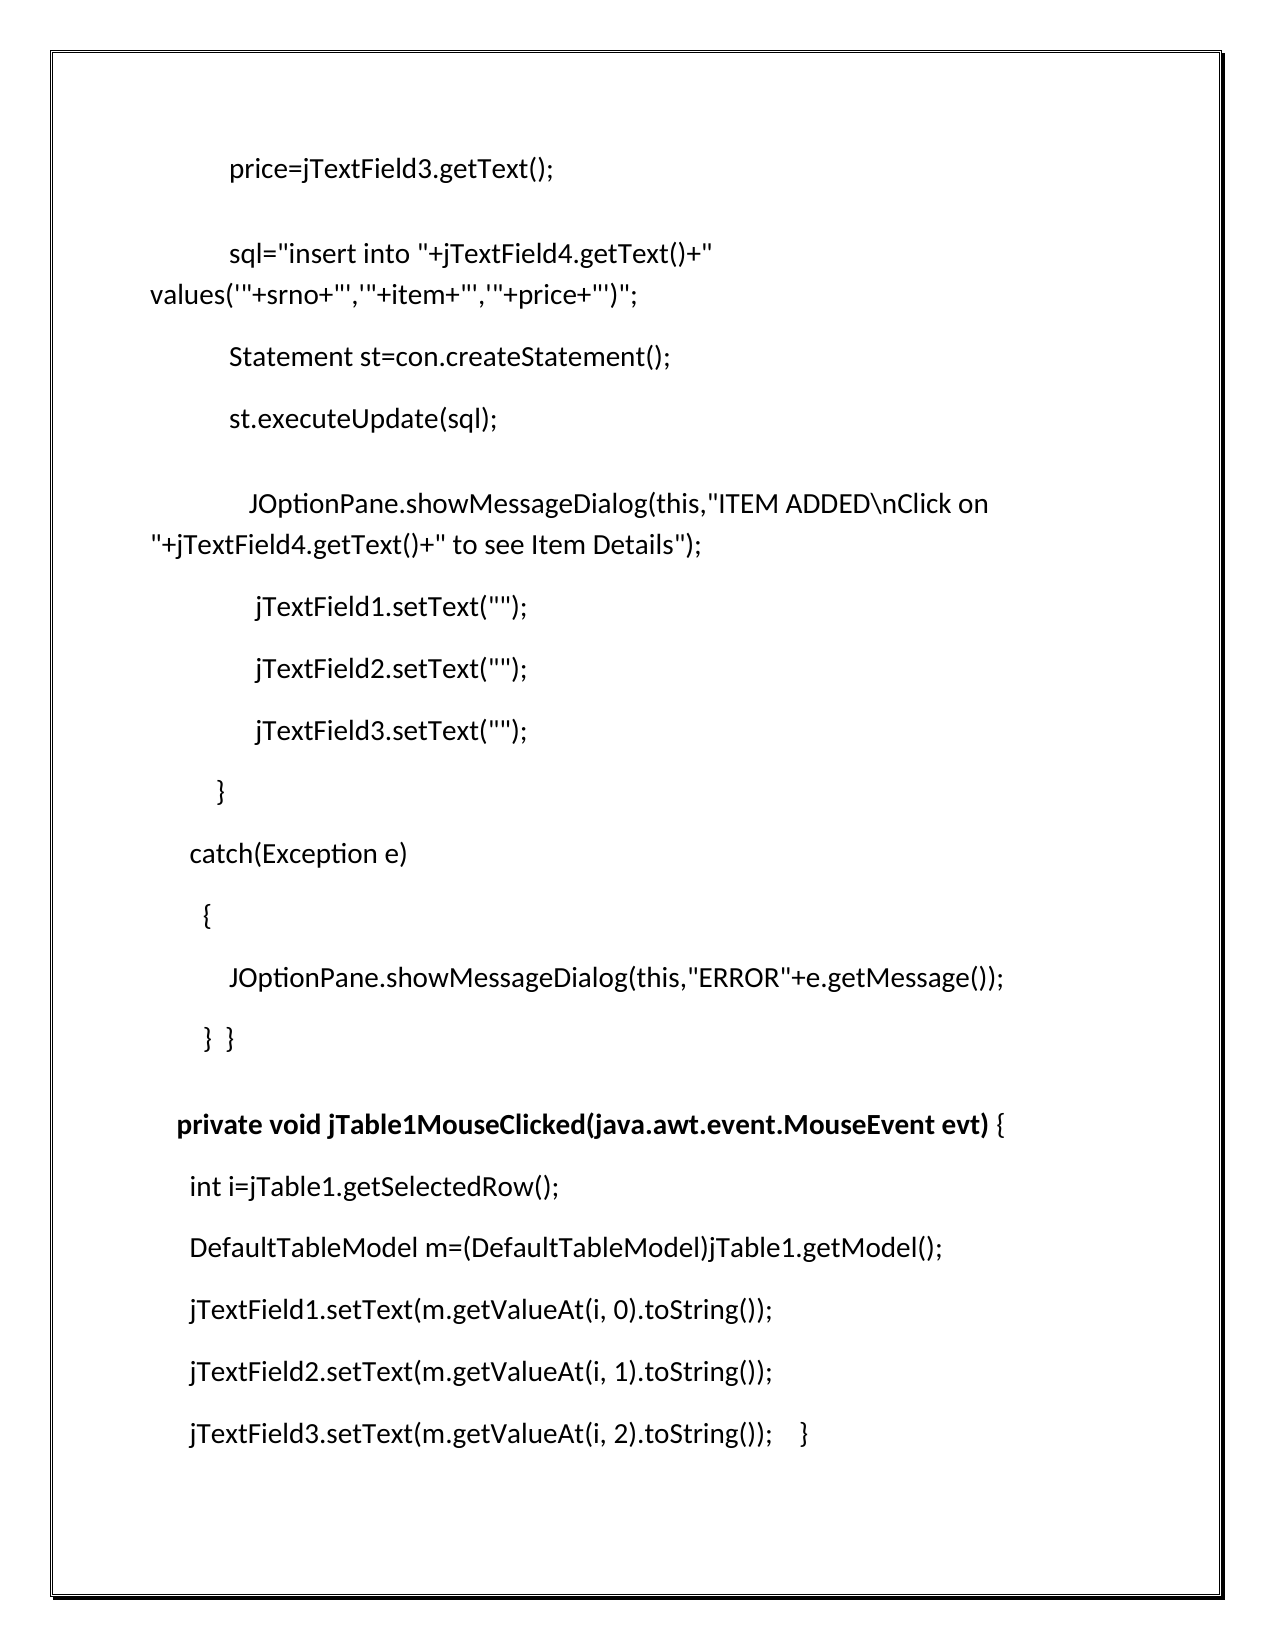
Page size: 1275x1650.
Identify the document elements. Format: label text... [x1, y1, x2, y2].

text jTextField1.setText(m.getValueAt(i, 0).toString()); [150, 1291, 1122, 1327]
text } [150, 773, 1122, 809]
text JOptionPane.showMessageDialog(this,"ERROR"+e.getMessage()); [150, 959, 1122, 994]
text catch(Exception e) [150, 835, 1122, 871]
text Statement st=con.createStatement(); [150, 338, 1122, 374]
text DefaultTableModel m=(DefaultTableModel)jTable1.getModel(); [150, 1229, 1122, 1265]
text sql="insert into "+jTextField4.getText()+" values('"+srno+"','"+item+"','"+price+"')"; [150, 235, 1122, 312]
text st.executeUpdate(sql); [150, 400, 1122, 436]
text jTextField2.setText(m.getValueAt(i, 1).toString()); [150, 1353, 1122, 1388]
text jTextField1.setText(""); [150, 588, 1122, 624]
text } } [150, 1020, 1122, 1056]
text private void jTable1MouseClicked(java.awt.event.MouseEvent evt) { [150, 1106, 1122, 1141]
text jTextField3.setText(""); [150, 712, 1122, 747]
text { [150, 897, 1122, 932]
text jTextField2.setText(""); [150, 650, 1122, 685]
text jTextField3.setText(m.getValueAt(i, 2).toString()); } [150, 1415, 1122, 1450]
text JOptionPane.showMessageDialog(this,"ITEM ADDED\nClick on "+jTextField4.getText()+" to see Item Details"); [150, 485, 1122, 562]
text price=jTextField3.getText(); [150, 150, 1122, 186]
text int i=jTable1.getSelectedRow(); [150, 1168, 1122, 1203]
